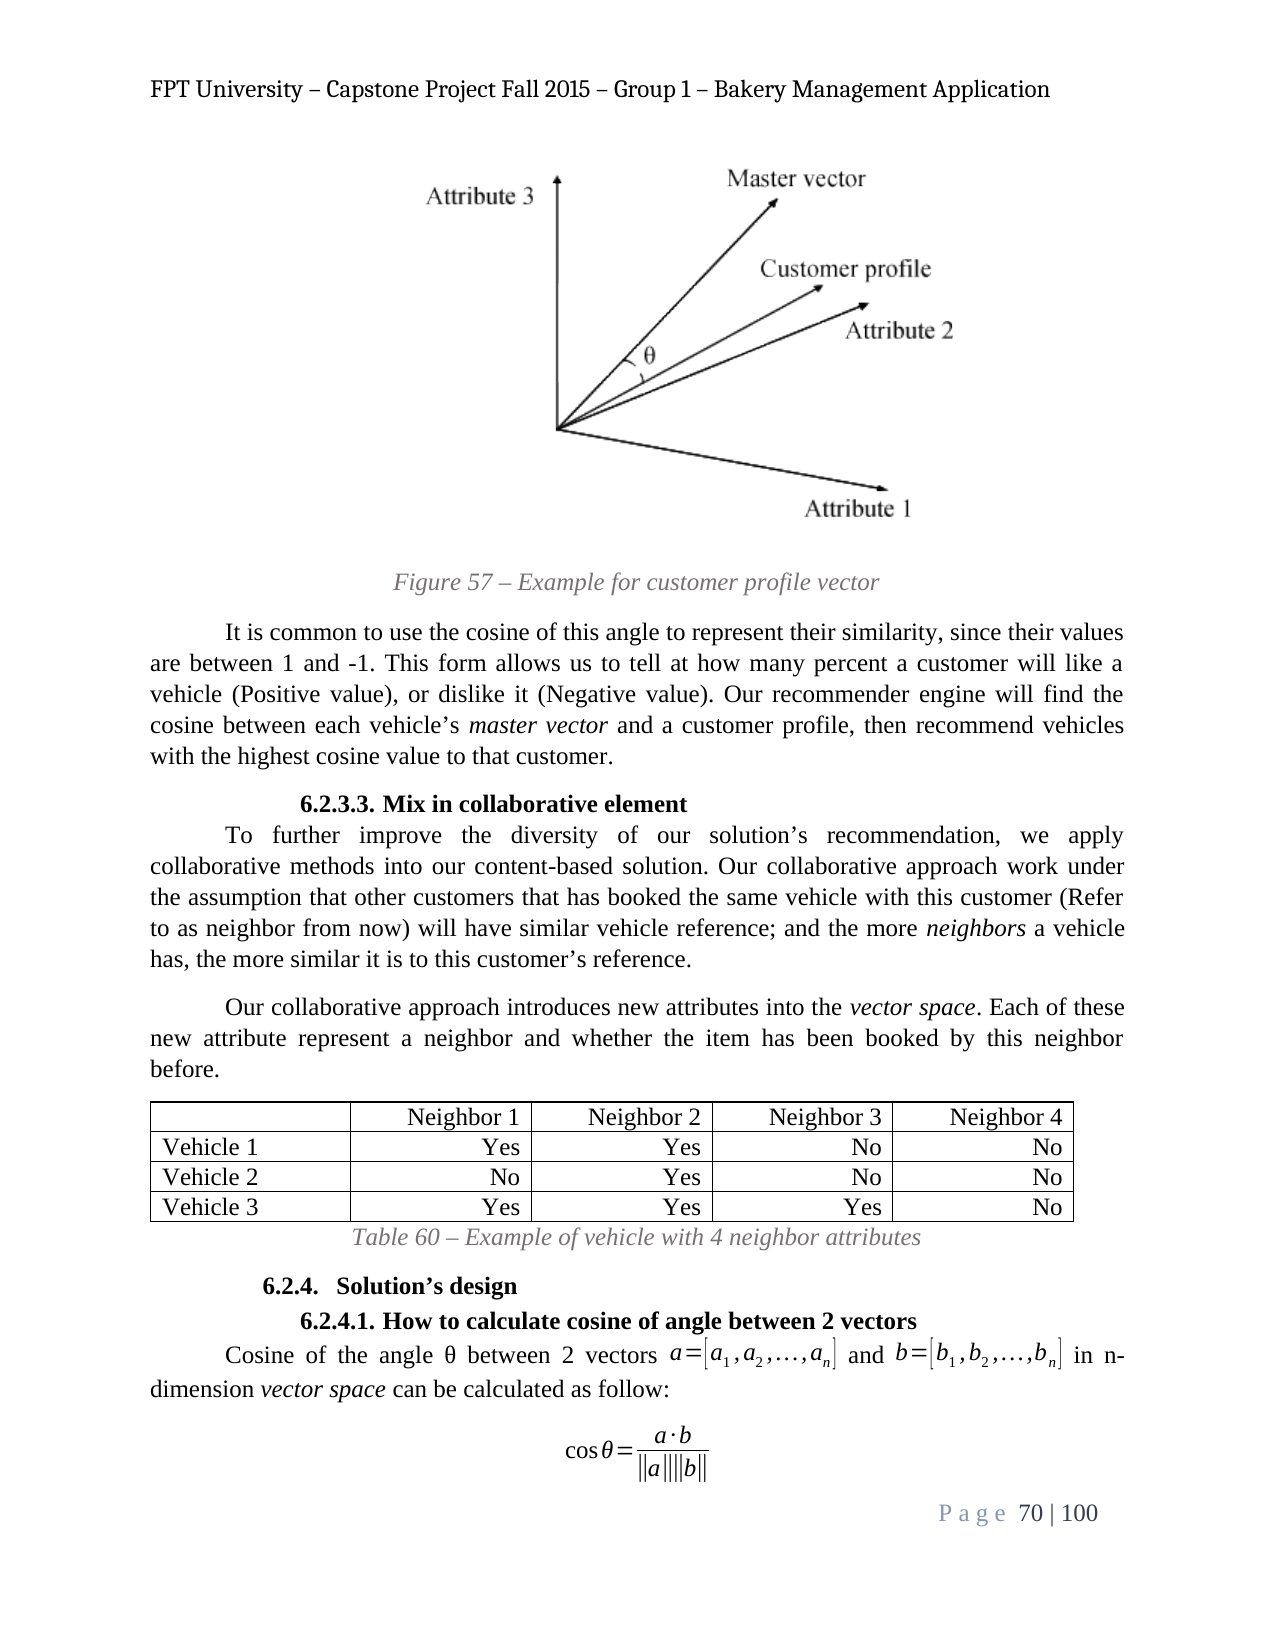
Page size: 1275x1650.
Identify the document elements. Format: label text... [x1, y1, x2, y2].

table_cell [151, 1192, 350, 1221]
text It is common to use the cosine of this angle to represent their similarity, since their values are between 1 and -1. This form allows us to tell at how many percent a customer will like a vehicle (Positive value), or dislike it (Negative value). Our recommender engine will find the cosine between each vehicle’s master vector and a customer profile, then recommend vehicles with the highest cosine value to that customer. [150, 617, 1125, 770]
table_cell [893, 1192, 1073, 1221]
table_header [151, 1103, 350, 1131]
table_cell Yes [351, 1132, 531, 1161]
subtitle How to calculate cosine of angle between 2 vectors [300, 1306, 1125, 1335]
text To further improve the diversity of our solution’s recommendation, we apply collaborative methods into our content-based solution. Our collaborative approach work under the assumption that other customers that has booked the same vehicle with this customer (Refer to as neighbor from now) will have similar vehicle reference; and the more neighbors a vehicle has, the more similar it is to this customer’s reference. [150, 820, 1125, 973]
table_cell No [351, 1162, 531, 1191]
table_header Neighbor 2 [532, 1103, 712, 1131]
table_cell No [893, 1132, 1073, 1161]
table_header Neighbor 3 [713, 1103, 892, 1131]
text Our collaborative approach introduces new attributes into the vector space. Each of these new attribute represent a neighbor and whether the item has been booked by this neighbor before. [150, 992, 1125, 1082]
table_cell Vehicle 1 [151, 1132, 350, 1161]
table_cell Yes [532, 1132, 712, 1161]
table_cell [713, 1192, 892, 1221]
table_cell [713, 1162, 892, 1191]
text Cosine of the angle θ between 2 vectors and in n-dimension vector space can be calculated as follow: [150, 1337, 1125, 1403]
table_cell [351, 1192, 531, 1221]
subtitle Mix in collaborative element [300, 789, 1125, 817]
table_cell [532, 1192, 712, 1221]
table_cell Vehicle 2 [151, 1162, 350, 1191]
table_cell No [713, 1132, 892, 1161]
subtitle Solution’s design [262, 1271, 1125, 1300]
table_header Neighbor 1 [351, 1103, 531, 1131]
table_header Neighbor 4 [893, 1103, 1073, 1131]
picture [397, 150, 953, 549]
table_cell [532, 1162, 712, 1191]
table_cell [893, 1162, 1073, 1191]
